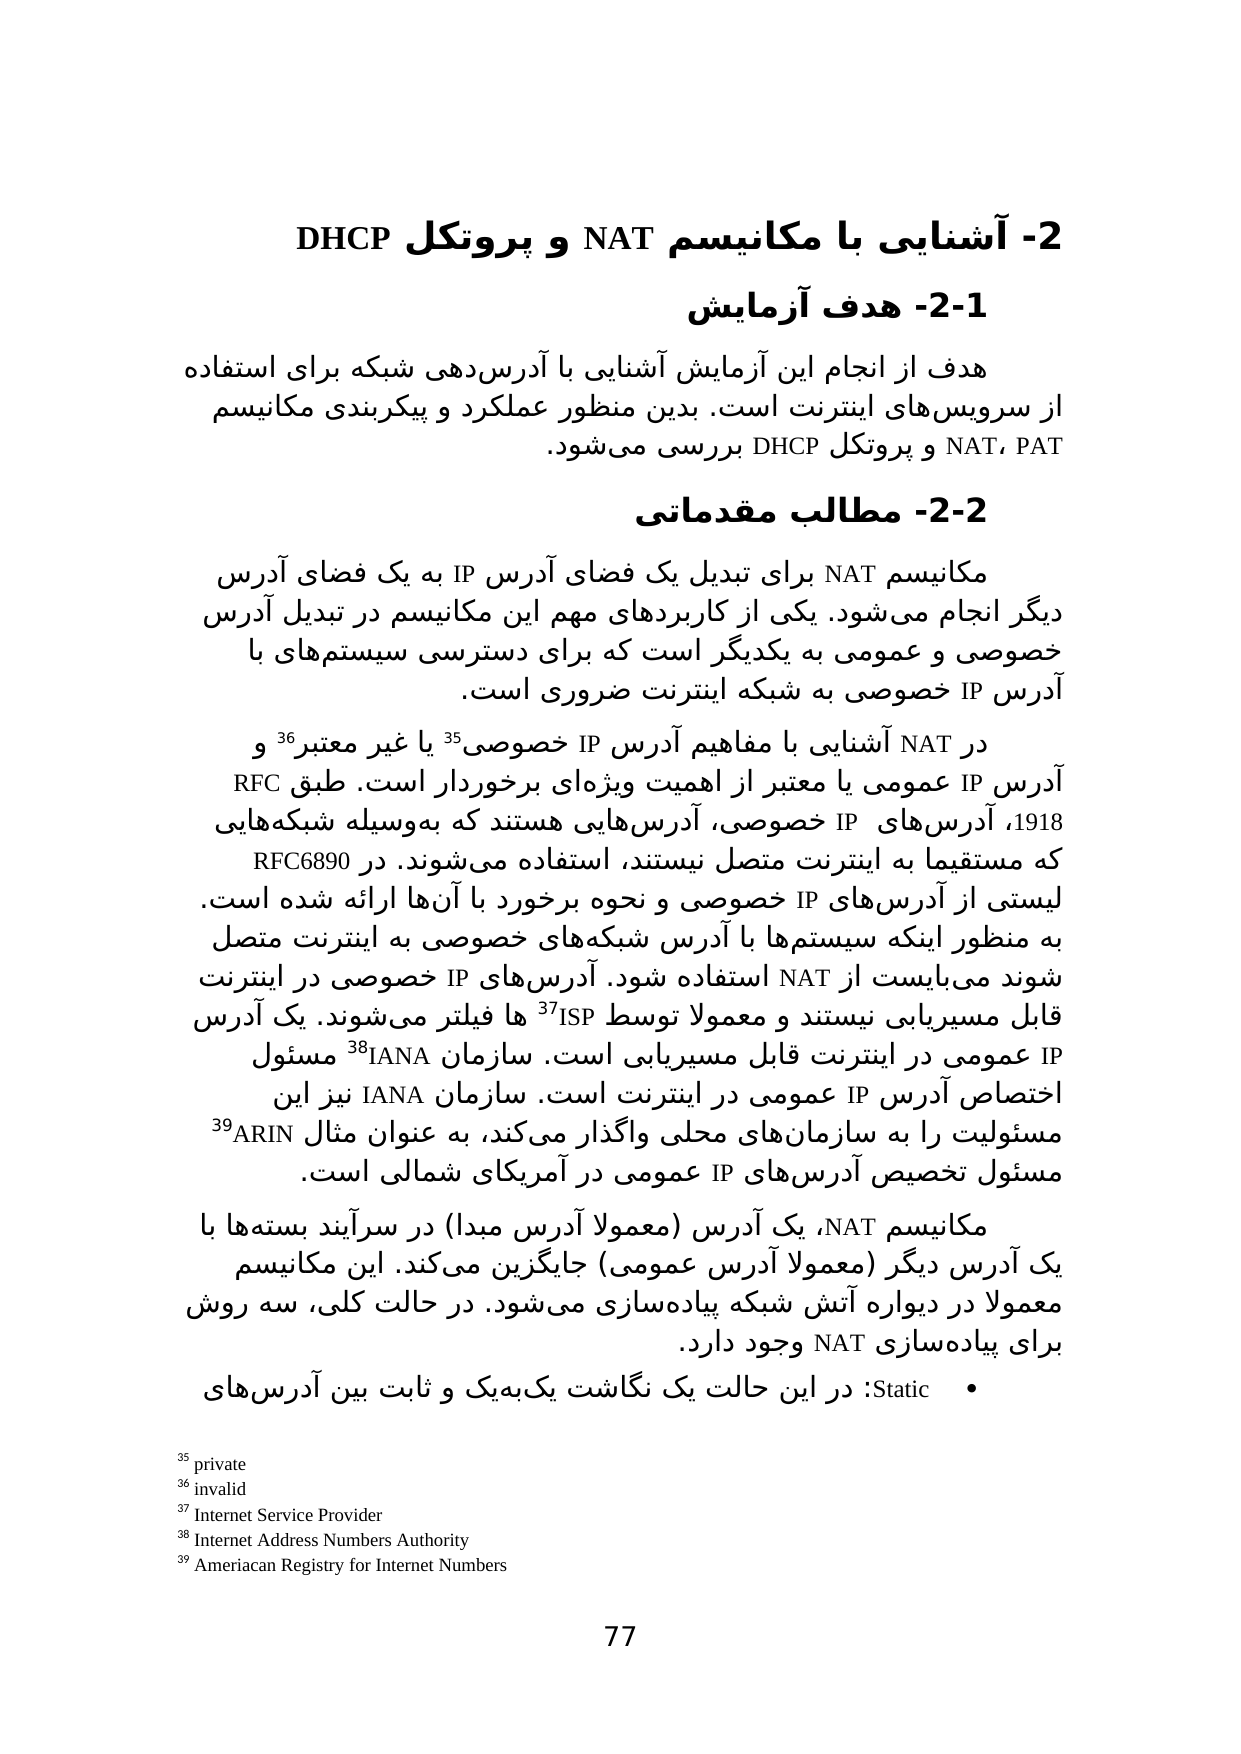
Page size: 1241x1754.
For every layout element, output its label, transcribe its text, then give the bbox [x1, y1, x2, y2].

text مکانیسم NAT برای تبدیل یک فضای آدرس IP به یک فضای آدرس دیگر انجام می‌شود. یکی از کاربردهای مهم این مکانیسم در تبدیل آدرس خصوصی و عمومی به یکدیگر است که برای دسترسی سیستم‌های با آدرس IP خصوصی به شبکه اینترنت ضروری است. [177, 555, 1063, 706]
text آشنایی با مکانیسم NAT و پروتکل DHCP [177, 214, 1063, 258]
text هدف از انجام این آزمایش آشنایی با آدرس‌دهی شبکه برای استفاده از سرویس‌های اینترنت است. بدین منظور عملکرد و پیکربندی مکانیسم NAT، PAT و پروتکل DHCP بررسی می‌شود. [177, 350, 1063, 462]
text هدف آزمایش [177, 287, 988, 325]
text در NAT آشنایی با مفاهیم آدرس IP خصوصی یا غیر معتبر و آدرس IP عمومی یا معتبر از اهمیت ویژه‌ای برخوردار است. طبق RFC 1918، آدرس‌های IP خصوصی، آدرس‌هایی هستند که به‌وسیله شبکه‌هایی که مستقیما به اینترنت متصل نیستند، استفاده می‌شوند. در RFC6890 لیستی از آدرس‌های IP خصوصی و نحوه برخورد با آن‌ها ارائه شده است. به منظور اینکه سیستم‌ها با آدرس شبکه‌های خصوصی به اینترنت متصل شوند می‌بایست از NAT استفاده شود. آدرس‌های IP خصوصی در اینترنت قابل مسیریابی نیستند و معمولا توسط ISP ها فیلتر می‌شوند. یک آدرس IP عمومی در اینترنت قابل مسیریابی است. سازمان IANA مسئول اختصاص آدرس IP عمومی در اینترنت است. سازمان IANA نیز این مسئولیت را به سازمان‌های محلی واگذار می‌کند، به عنوان مثال ARIN مسئول تخصیص آدرس‌های IP عمومی در آمریکای شمالی است. [177, 726, 1063, 1188]
text مکانیسم NAT، یک آدرس (معمولا آدرس مبدا) در سرآیند بسته‌ها با یک آدرس دیگر (معمولا آدرس عمومی) جایگزین می‌کند. این مکانیسم معمولا در دیواره آتش شبکه پیاده‌سازی می‌شود. در حالت کلی، سه روش برای پیاده‌سازی NAT وجود دارد. [177, 1208, 1063, 1359]
text مطالب مقدماتی [177, 492, 988, 530]
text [177, 1370, 967, 1404]
